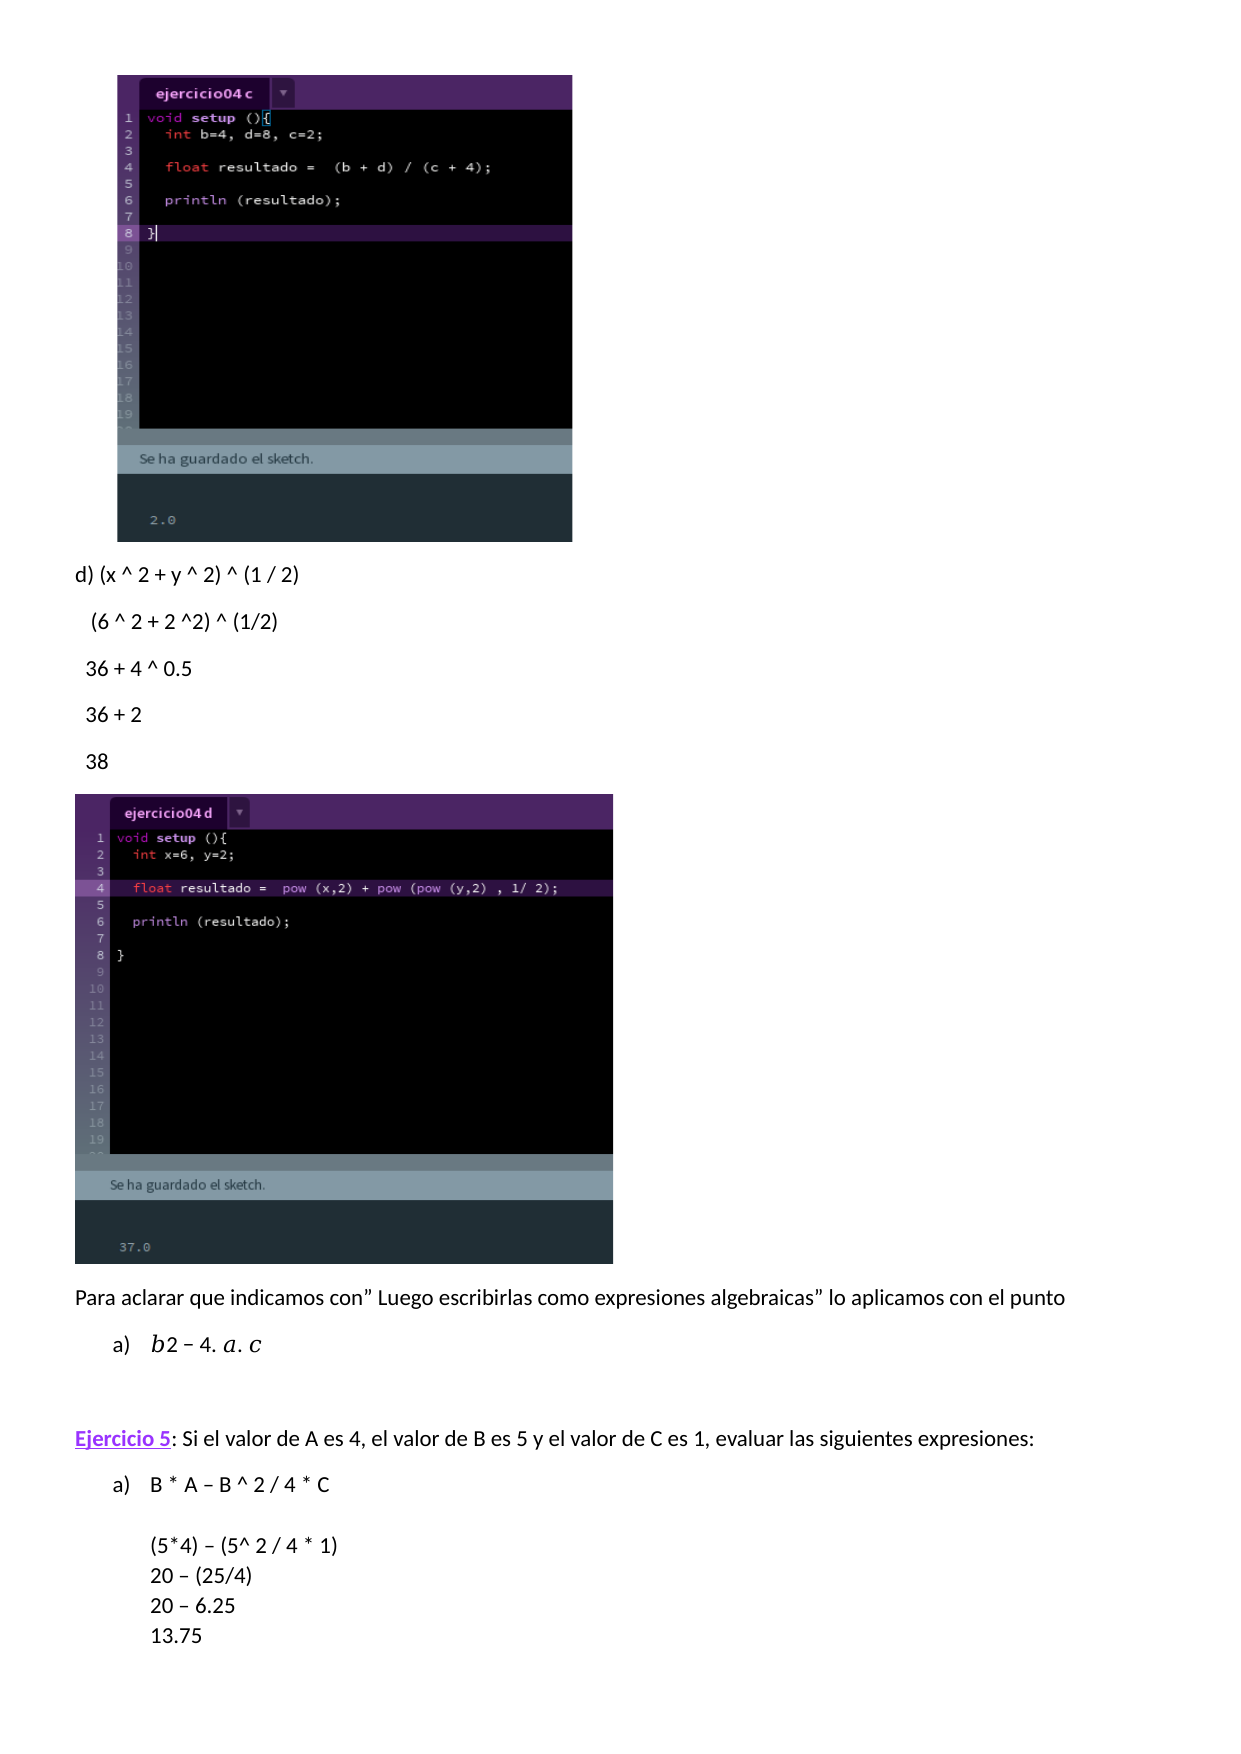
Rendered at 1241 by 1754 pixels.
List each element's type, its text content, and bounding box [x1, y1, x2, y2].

text Para aclarar que indicamos con” Luego escribirlas como expresiones algebraicas” lo aplicamos con el punto [75, 1283, 1165, 1311]
text 36 + 2 [75, 701, 1165, 729]
text Ejercicio 5: Si el valor de A es 4, el valor de B es 5 y el valor de C es 1, evaluar las siguientes expresiones: [75, 1424, 1165, 1452]
picture [117, 75, 573, 542]
list 𝑏2 − 4. 𝑎. 𝑐 [112, 1329, 1165, 1358]
list 13.75 [150, 1622, 1165, 1650]
list (5*4) – (5^ 2 / 4 * 1) [150, 1531, 1165, 1559]
list B * A – B ^ 2 / 4 * C [112, 1471, 1165, 1499]
list 20 – 6.25 [150, 1591, 1165, 1619]
text 38 [75, 747, 1165, 776]
picture [75, 794, 614, 1264]
text d) (x ^ 2 + y ^ 2) ^ (1 / 2) [75, 560, 1165, 588]
list 20 – (25/4) [150, 1561, 1165, 1589]
text 36 + 4 ^ 0.5 [75, 654, 1165, 682]
text (6 ^ 2 + 2 ^2) ^ (1/2) [75, 607, 1165, 635]
